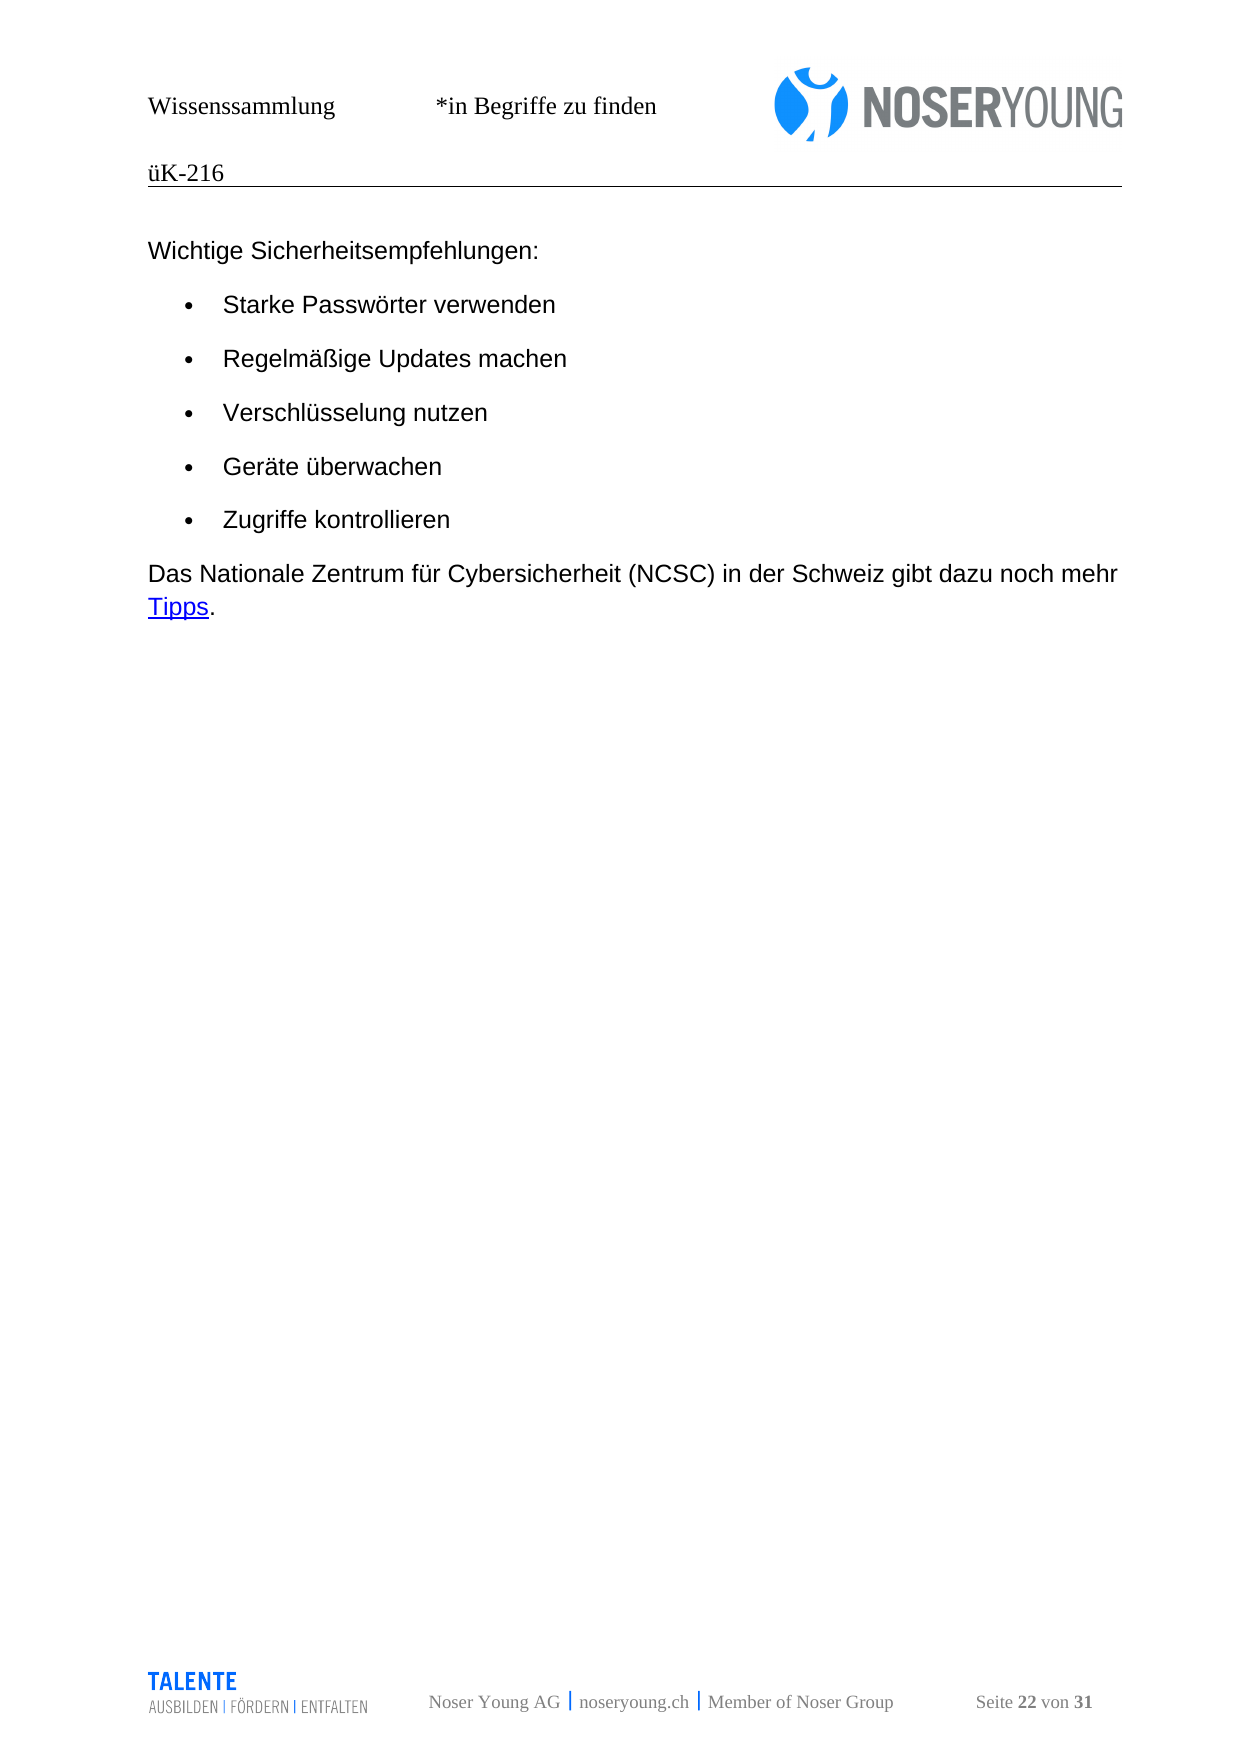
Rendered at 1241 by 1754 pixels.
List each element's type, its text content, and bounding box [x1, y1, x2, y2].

text Wichtige Sicherheitsempfehlungen: [148, 236, 1122, 265]
list Regelmäßige Updates machen [185, 344, 1122, 373]
text Das Nationale Zentrum für Cybersicherheit (NCSC) in der Schweiz gibt dazu noch mehr Tipps. [148, 559, 1122, 621]
picture [147, 1668, 368, 1717]
list Geräte überwachen [185, 452, 1122, 480]
list Zugriffe kontrollieren [185, 506, 1122, 534]
picture [774, 56, 1123, 152]
list Starke Passwörter verwenden [185, 290, 1122, 319]
list Verschlüsselung nutzen [185, 398, 1122, 427]
